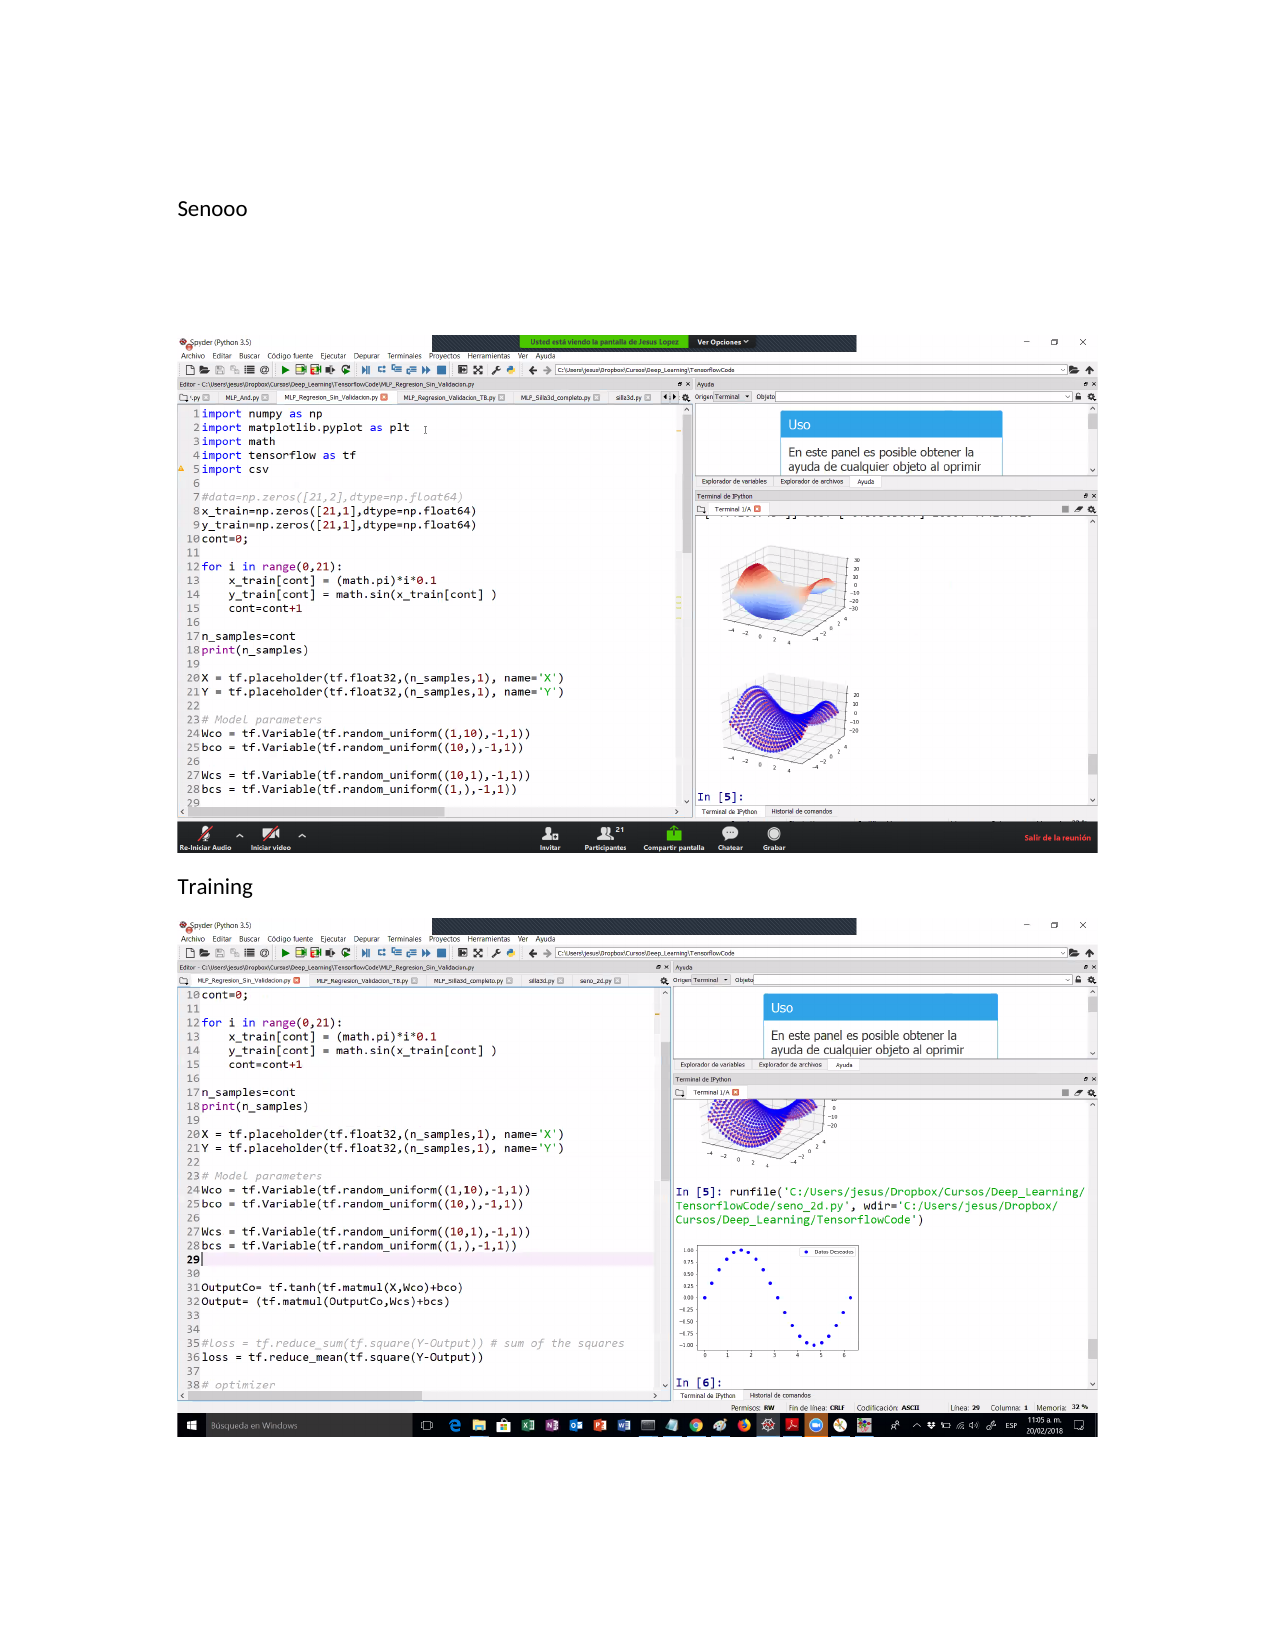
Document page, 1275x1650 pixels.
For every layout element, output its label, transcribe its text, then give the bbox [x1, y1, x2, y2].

picture [177, 335, 1098, 853]
picture [177, 918, 1098, 1437]
text Senooo [177, 194, 1098, 222]
text Training [177, 872, 1098, 900]
